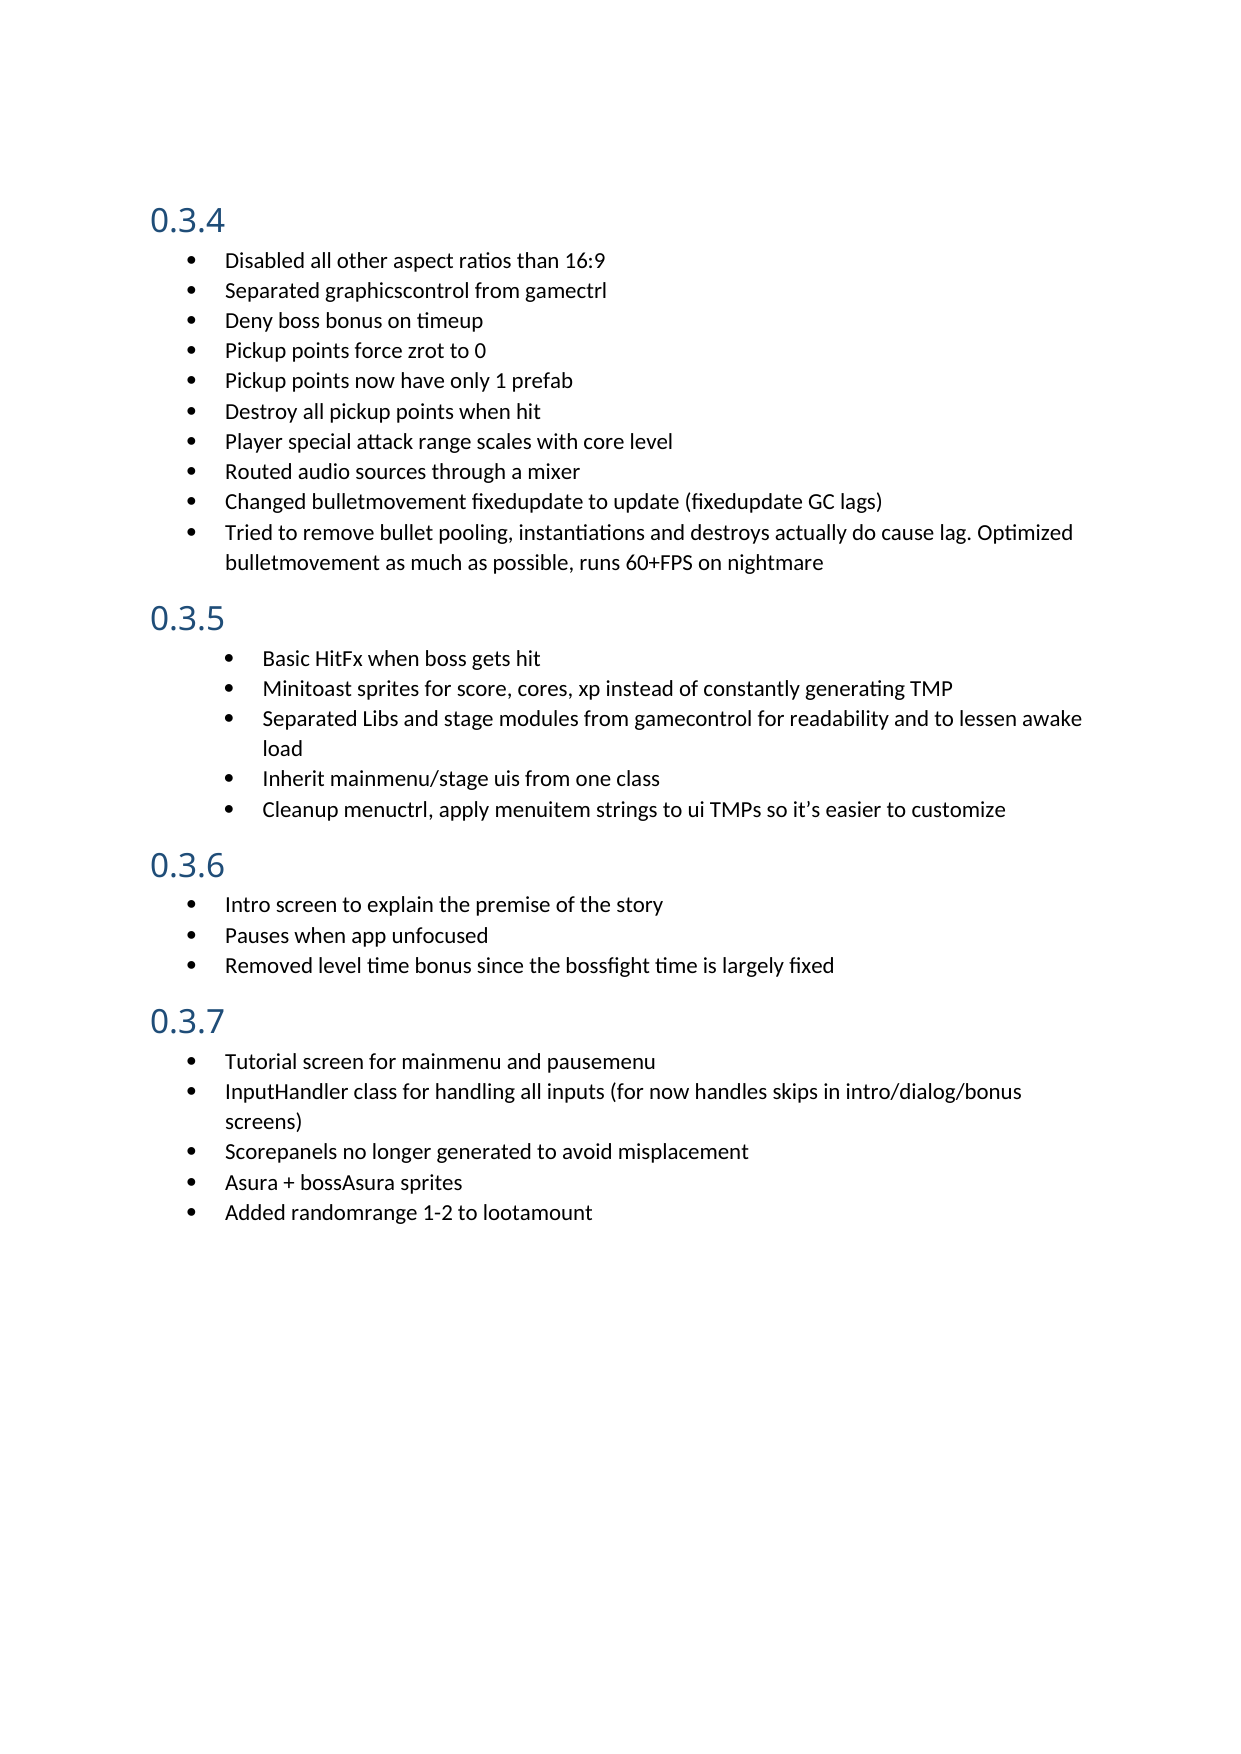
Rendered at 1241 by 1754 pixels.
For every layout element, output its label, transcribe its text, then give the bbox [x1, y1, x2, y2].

list Minitoast sprites for score, cores, xp instead of constantly generating TMP [225, 674, 1090, 702]
list Pickup points force zrot to 0 [187, 336, 1090, 364]
list Changed bulletmovement fixedupdate to update (fixedupdate GC lags) [187, 487, 1090, 516]
list Pauses when app unfocused [187, 921, 1090, 949]
subtitle 0.3.7 [150, 998, 1090, 1043]
list Deny boss bonus on timeup [187, 306, 1090, 334]
subtitle 0.3.5 [150, 595, 1090, 640]
list Separated graphicscontrol from gamectrl [187, 276, 1090, 304]
list Tutorial screen for mainmenu and pausemenu [187, 1047, 1090, 1075]
list Player special attack range scales with core level [187, 427, 1090, 455]
list Removed level time bonus since the bossfight time is largely fixed [187, 951, 1090, 979]
list Cleanup menuctrl, apply menuitem strings to ui TMPs so it’s easier to customize [225, 795, 1090, 823]
list Intro screen to explain the premise of the story [187, 891, 1090, 919]
list Scorepanels no longer generated to avoid misplacement [187, 1137, 1090, 1166]
list InputHandler class for handling all inputs (for now handles skips in intro/dialog/bonus screens) [187, 1077, 1090, 1135]
list Disabled all other aspect ratios than 16:9 [187, 246, 1090, 274]
list Asura + bossAsura sprites [187, 1168, 1090, 1196]
list Destroy all pickup points when hit [187, 397, 1090, 425]
list Tried to remove bullet pooling, instantiations and destroys actually do cause lag. Optimized bulletmovement as much as possible, runs 60+FPS on nightmare [187, 518, 1090, 576]
list Basic HitFx when boss gets hit [225, 644, 1090, 672]
subtitle 0.3.4 [150, 197, 1090, 242]
list Routed audio sources through a mixer [187, 457, 1090, 485]
subtitle 0.3.6 [150, 842, 1090, 887]
list Separated Libs and stage modules from gamecontrol for readability and to lessen awake load [225, 704, 1090, 762]
list Inherit mainmenu/stage uis from one class [225, 764, 1090, 793]
list Added randomrange 1-2 to lootamount [187, 1198, 1090, 1226]
list Pickup points now have only 1 prefab [187, 367, 1090, 395]
